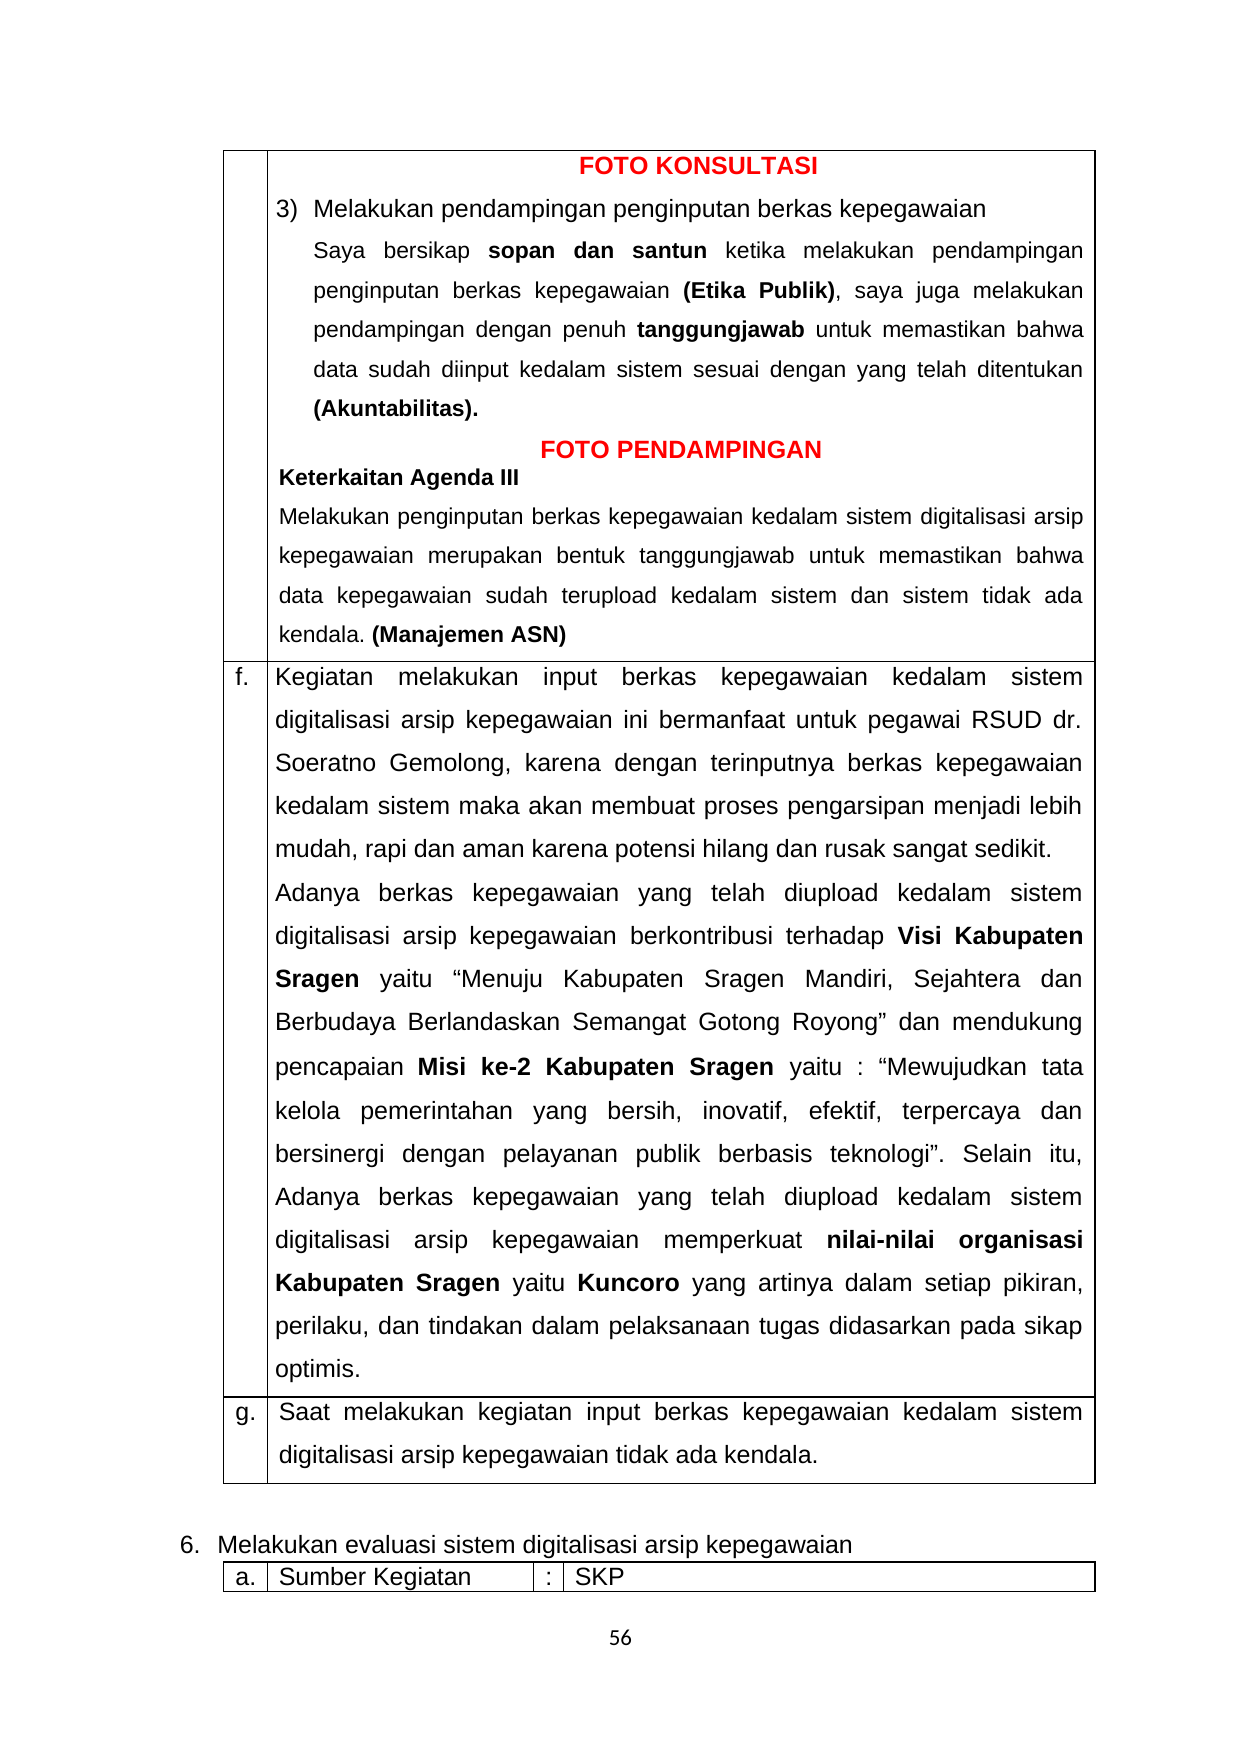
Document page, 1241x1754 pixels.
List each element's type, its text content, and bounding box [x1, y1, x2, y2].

table_header a. [224, 1563, 267, 1591]
table_cell f. [224, 662, 267, 1396]
table_cell Saat melakukan kegiatan input berkas kepegawaian kedalam sistem digitalisasi arsip kepegawaian tidak ada kendala. [268, 1398, 1094, 1482]
table_header Sumber Kegiatan [268, 1563, 533, 1591]
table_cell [268, 151, 1094, 661]
subtitle Melakukan evaluasi sistem digitalisasi arsip kepegawaian [179, 1530, 1090, 1559]
table_cell Kegiatan melakukan input berkas kepegawaian kedalam sistem digitalisasi arsip kepegawaian ini bermanfaat untuk pegawai RSUD dr. Soeratno Gemolong, karena dengan terinputnya berkas kepegawaian kedalam sistem maka akan membuat proses pengarsipan menjadi lebih mudah, rapi dan aman karena potensi hilang dan rusak sangat sedikit. Adanya berkas kepegawaian yang telah diupload kedalam sistem digitalisasi arsip kepegawaian berkontribusi terhadap Visi Kabupaten Sragen yaitu “Menuju Kabupaten Sragen Mandiri, Sejahtera dan Berbudaya Berlandaskan Semangat Gotong Royong” dan mendukung pencapaian Misi ke-2 Kabupaten Sragen yaitu : “Mewujudkan tata kelola pemerintahan yang bersih, inovatif, efektif, terpercaya dan bersinergi dengan pelayanan publik berbasis teknologi”. Selain itu, Adanya berkas kepegawaian yang telah diupload kedalam sistem digitalisasi arsip kepegawaian memperkuat nilai-nilai organisasi Kabupaten Sragen yaitu Kuncoro yang artinya dalam setiap pikiran, perilaku, dan tindakan dalam pelaksanaan tugas didasarkan pada sikap optimis. [268, 662, 1094, 1396]
table_cell [224, 151, 267, 661]
table_header SKP [564, 1563, 1094, 1591]
table_header : [534, 1563, 563, 1591]
table_cell g. [224, 1398, 267, 1482]
